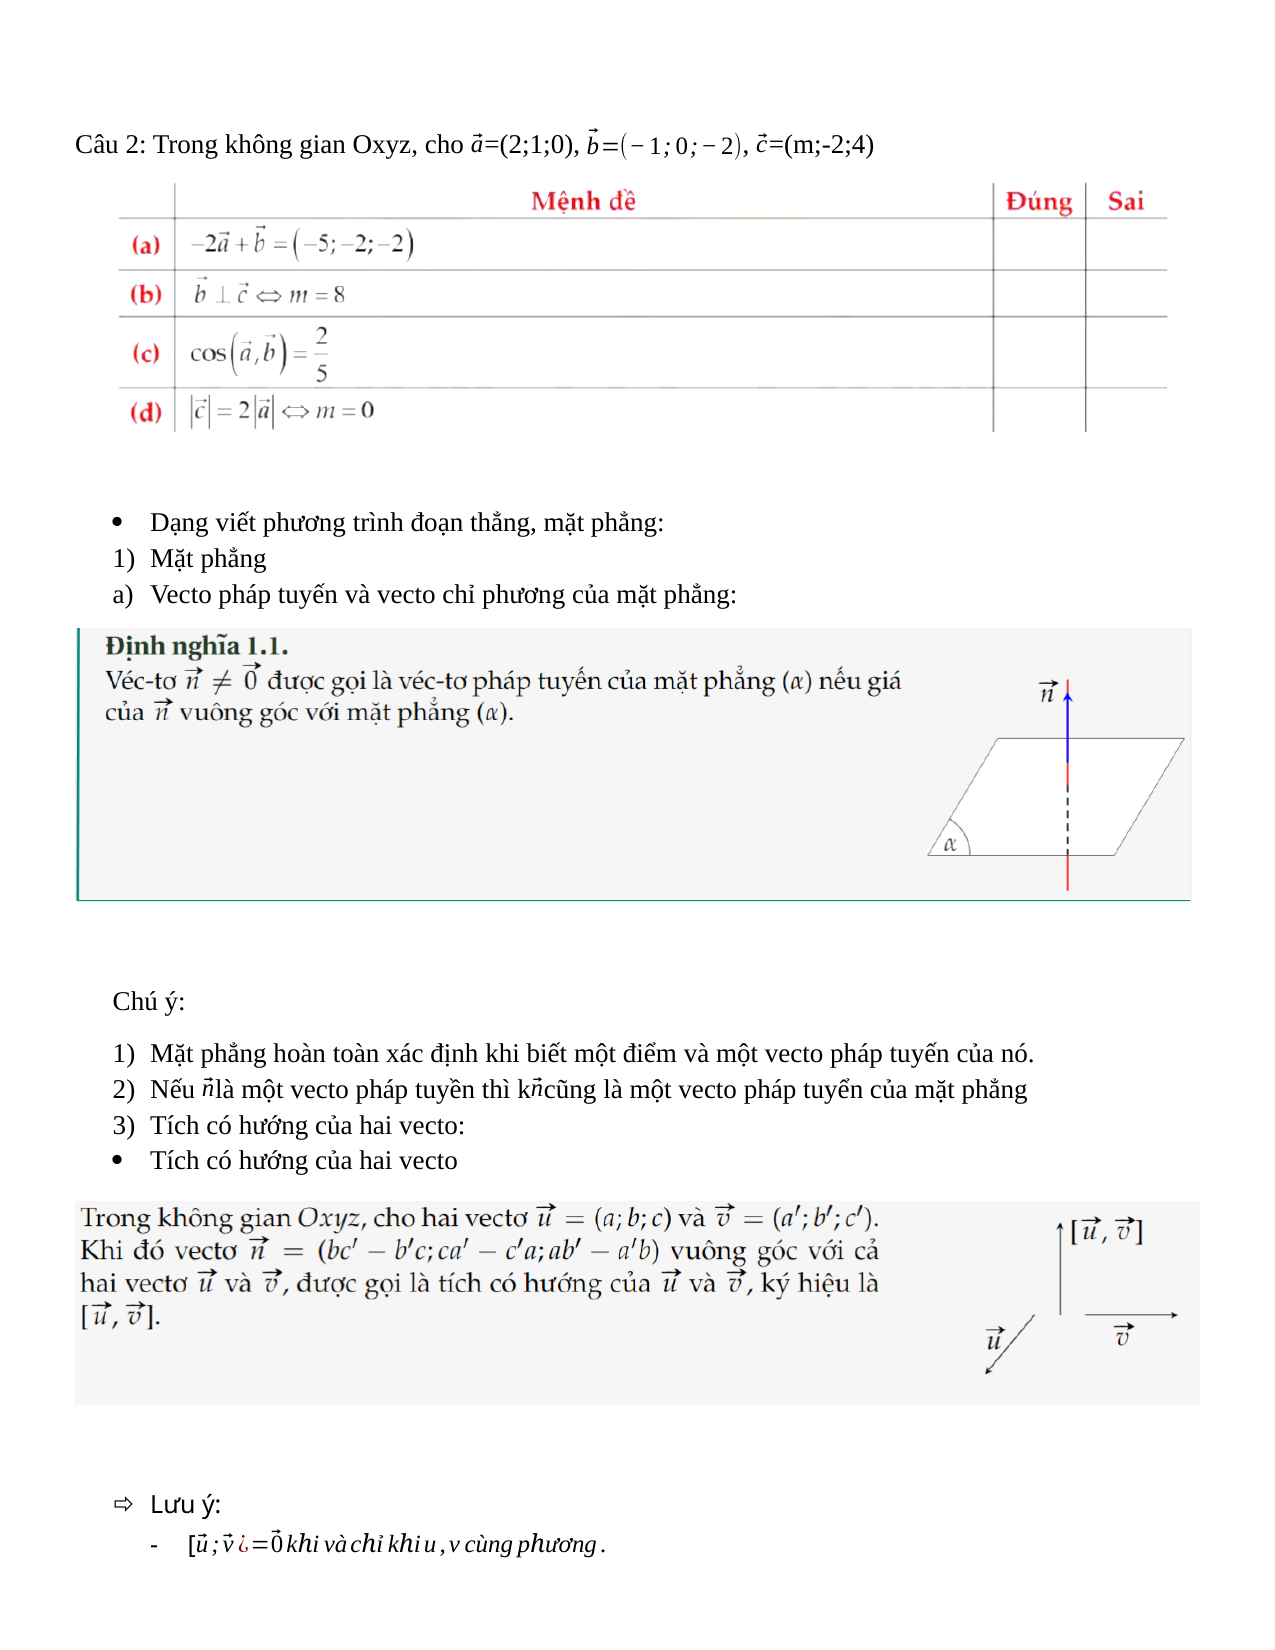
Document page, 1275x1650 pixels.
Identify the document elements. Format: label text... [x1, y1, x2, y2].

list [ [150, 1526, 1200, 1560]
text Câu 2: Trong không gian Oxyz, cho =(2;1;0), , =(m;-2;4) [75, 127, 1200, 161]
list Tích có hướng của hai vecto [112, 1144, 1200, 1176]
list Mặt phẳng [112, 542, 1200, 573]
list Mặt phẳng hoàn toàn xác định khi biết một điểm và một vecto pháp tuyến của nó. [112, 1037, 1200, 1068]
picture [75, 1201, 1200, 1405]
text Chú ý: [112, 985, 1200, 1016]
list Nếu là một vecto pháp tuyền thì kcũng là một vecto pháp tuyển của mặt phẳng [112, 1073, 1200, 1104]
picture [75, 181, 1201, 432]
list Lưu ý: [112, 1487, 1200, 1521]
list Dạng viết phương trình đoạn thẳng, mặt phẳng: [112, 506, 1200, 537]
list Vecto pháp tuyến và vecto chỉ phương của mặt phẳng: [112, 578, 1200, 609]
list Tích có hướng của hai vecto: [112, 1109, 1200, 1140]
picture [75, 628, 1200, 907]
